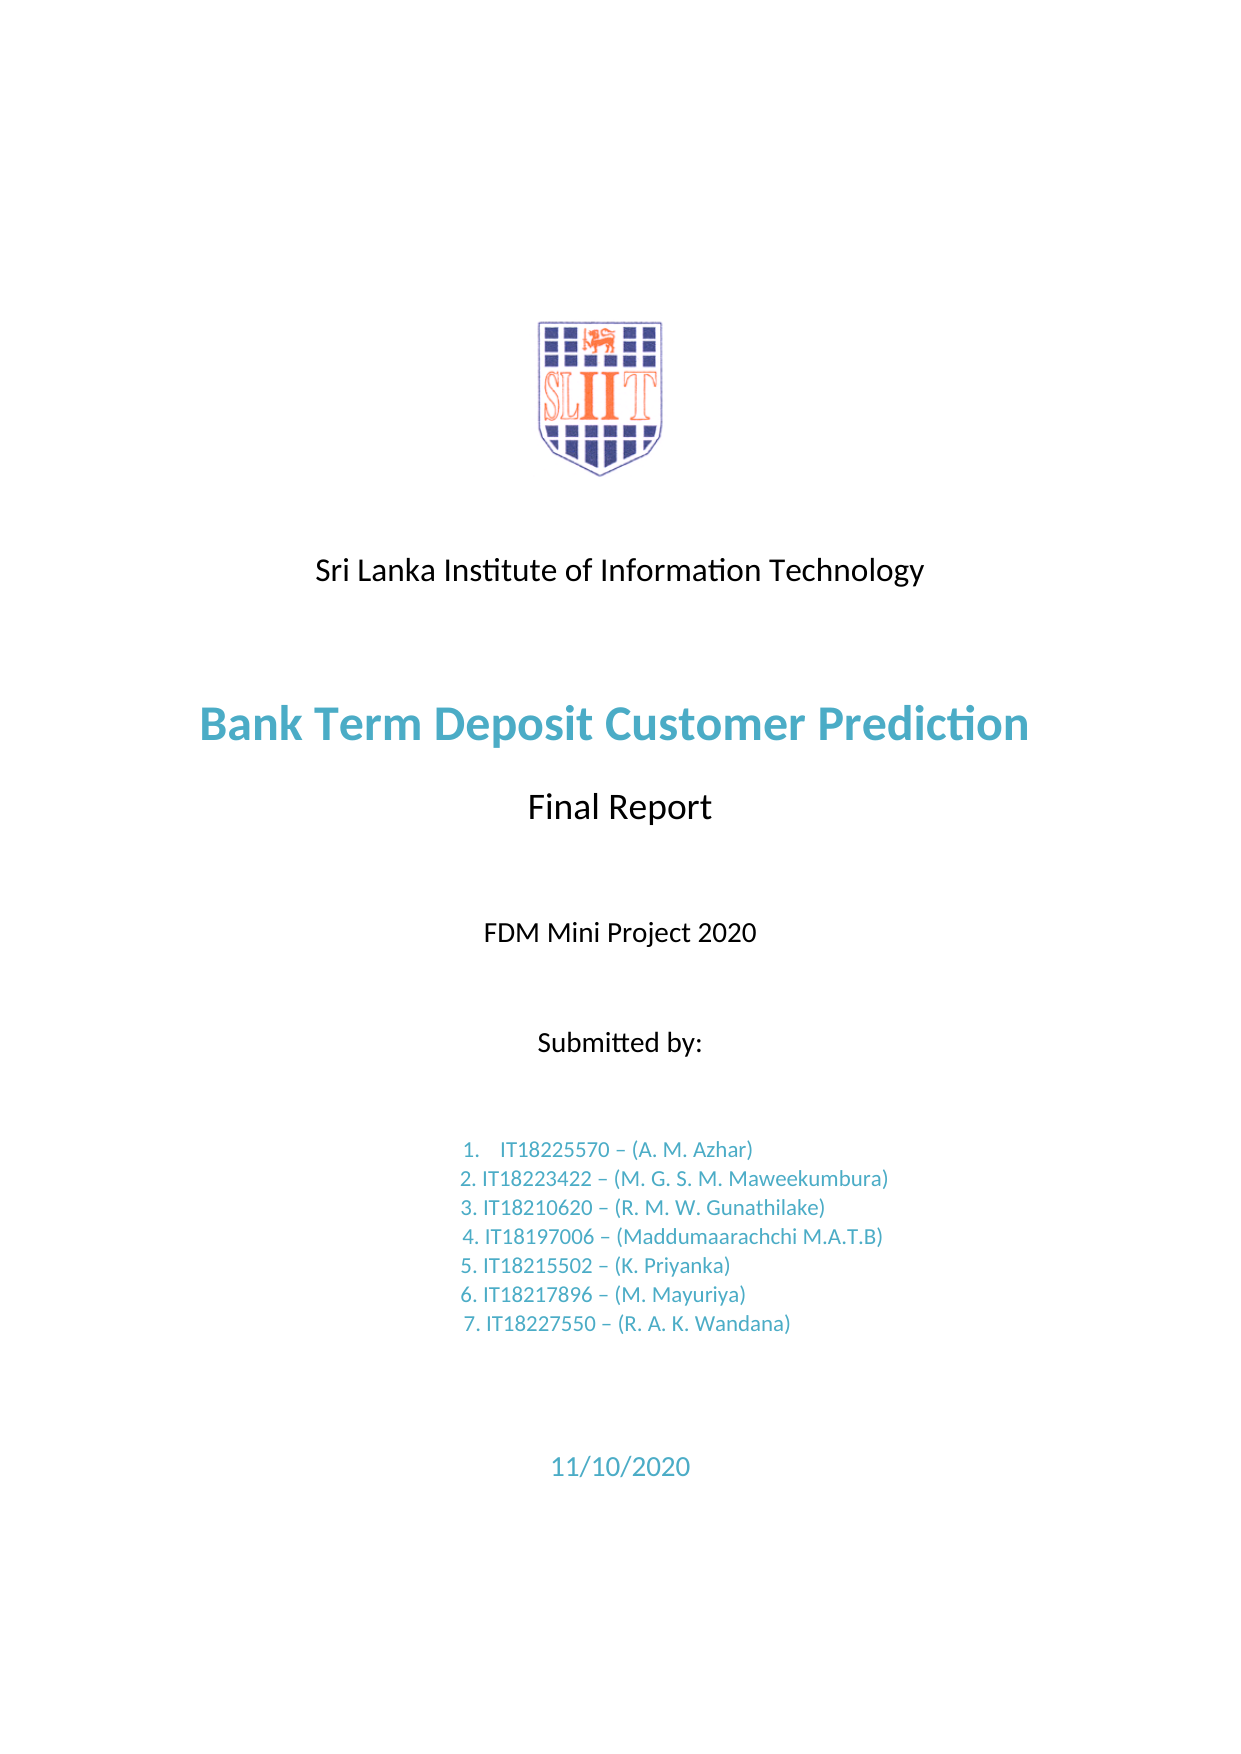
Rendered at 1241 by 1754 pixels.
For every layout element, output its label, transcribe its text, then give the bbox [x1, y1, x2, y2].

text 4. IT18197006 – (Maddumaarachchi M.A.T.B) [103, 1222, 1090, 1250]
text 5. IT18215502 – (K. Priyanka) [403, 1251, 1090, 1279]
text Final Report [150, 783, 1090, 829]
text Bank Term Deposit Customer Prediction [150, 692, 1090, 753]
text 3. IT18210620 – (R. M. W. Gunathilake) [103, 1193, 1090, 1221]
text 7. IT18227550 – (R. A. K. Wandana) [103, 1309, 1090, 1337]
text 2. IT18223422 – (M. G. S. M. Maweekumbura) [253, 1164, 1090, 1192]
text Sri Lanka Institute of Information Technology [150, 549, 1090, 589]
picture [527, 312, 669, 478]
text 6. IT18217896 – (M. Mayuriya) [375, 1280, 1090, 1308]
text FDM Mini Project 2020 [150, 914, 1090, 950]
text 11/10/2020 [103, 1448, 1090, 1484]
text Submitted by: [150, 1024, 1090, 1060]
list IT18225570 – (A. M. Azhar) [462, 1135, 1090, 1163]
